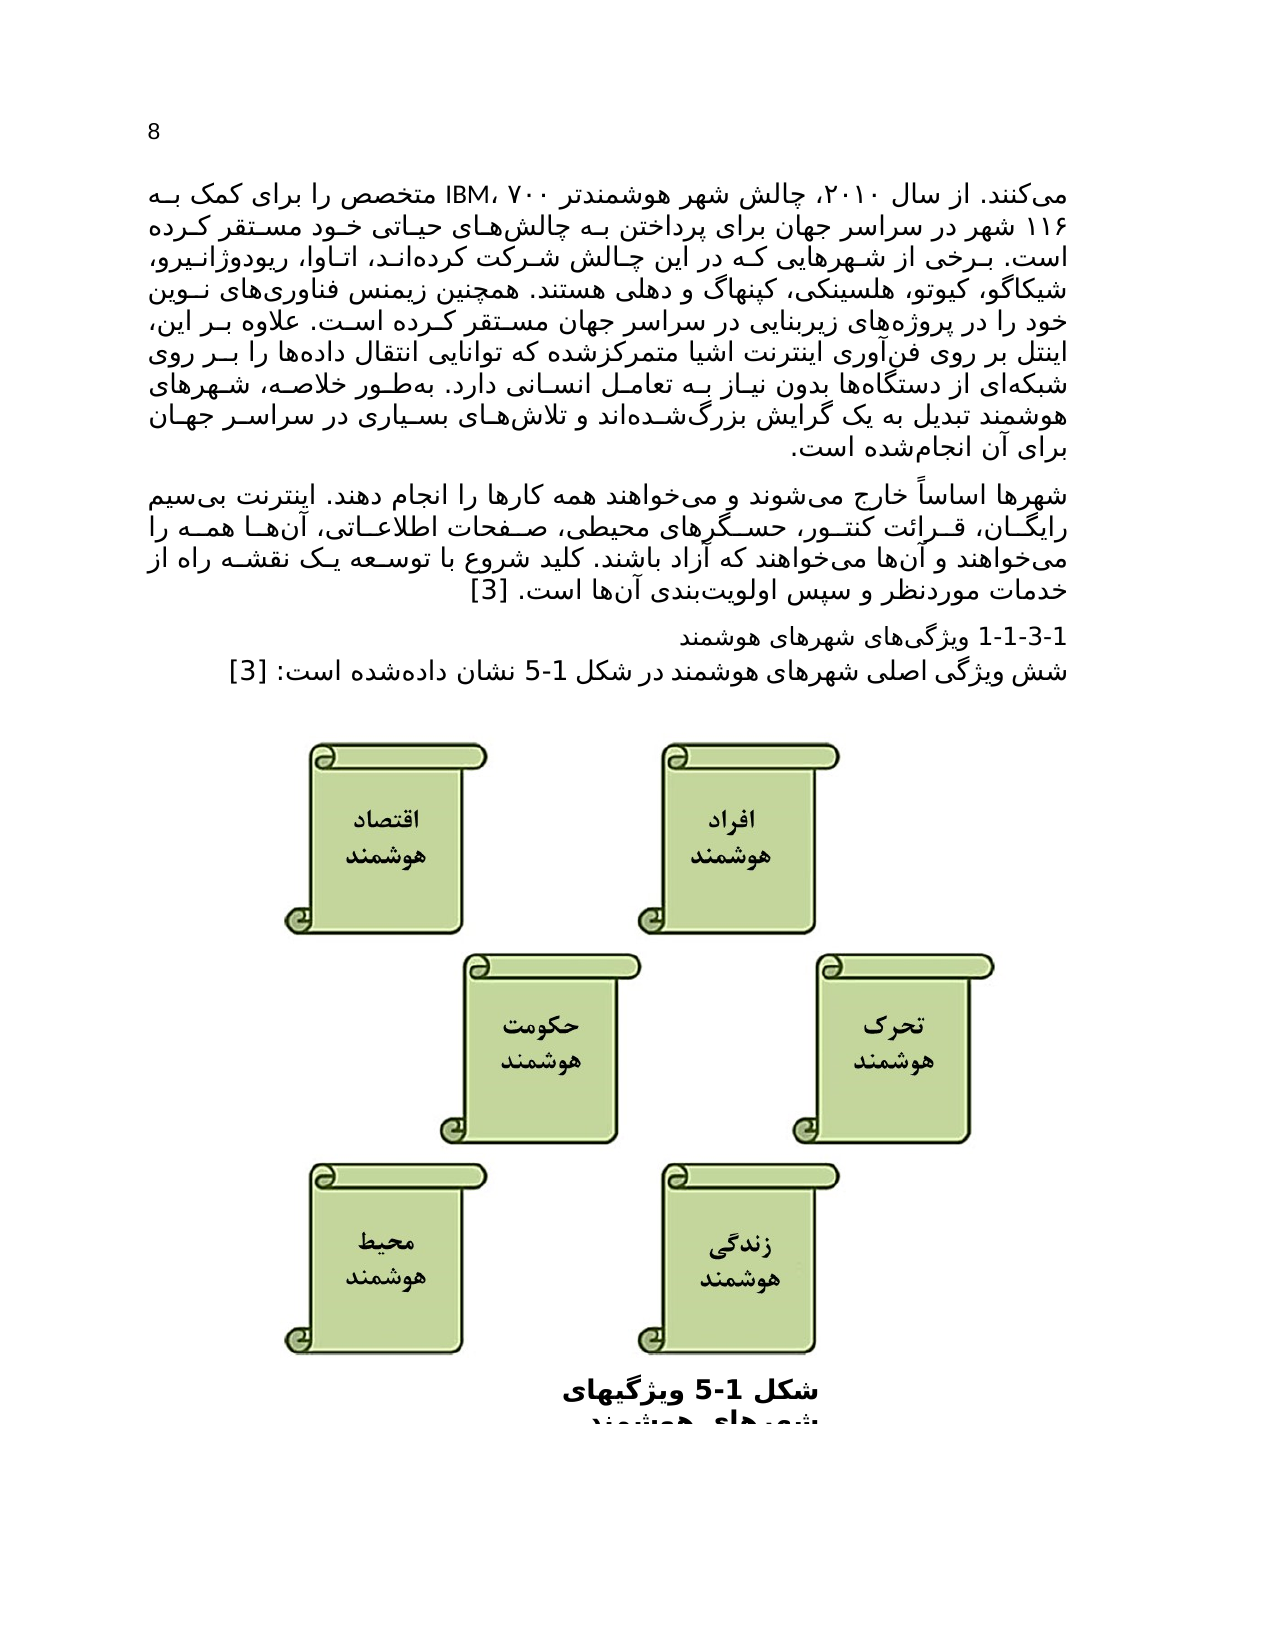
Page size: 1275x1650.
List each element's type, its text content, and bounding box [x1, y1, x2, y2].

picture [257, 718, 1018, 1372]
subtitle 1-1-3-1 ویژگی‌های شهرهای هوشمند [148, 622, 1068, 651]
text شش ویژگی اصلی شهرهای هوشمند در شکل 1-5 نشان داده‌شده است: [3] [148, 654, 1068, 687]
text شهرها اساساً خارج می‌شوند و می‌خواهند همه کارها را انجام دهند. اینترنت بی‌سیم رایگان، قرائت کنتور، حسگرهای محیطی، صفحات اطلاعاتی، آن‌ها همه را می‌خواهند و آن‌ها می‌خواهند که آزاد باشند. کلید شروع با توسعه یک نقشه راه از خدمات موردنظر و سپس اولویت‌بندی آن‌ها است. [3] [148, 479, 1068, 606]
